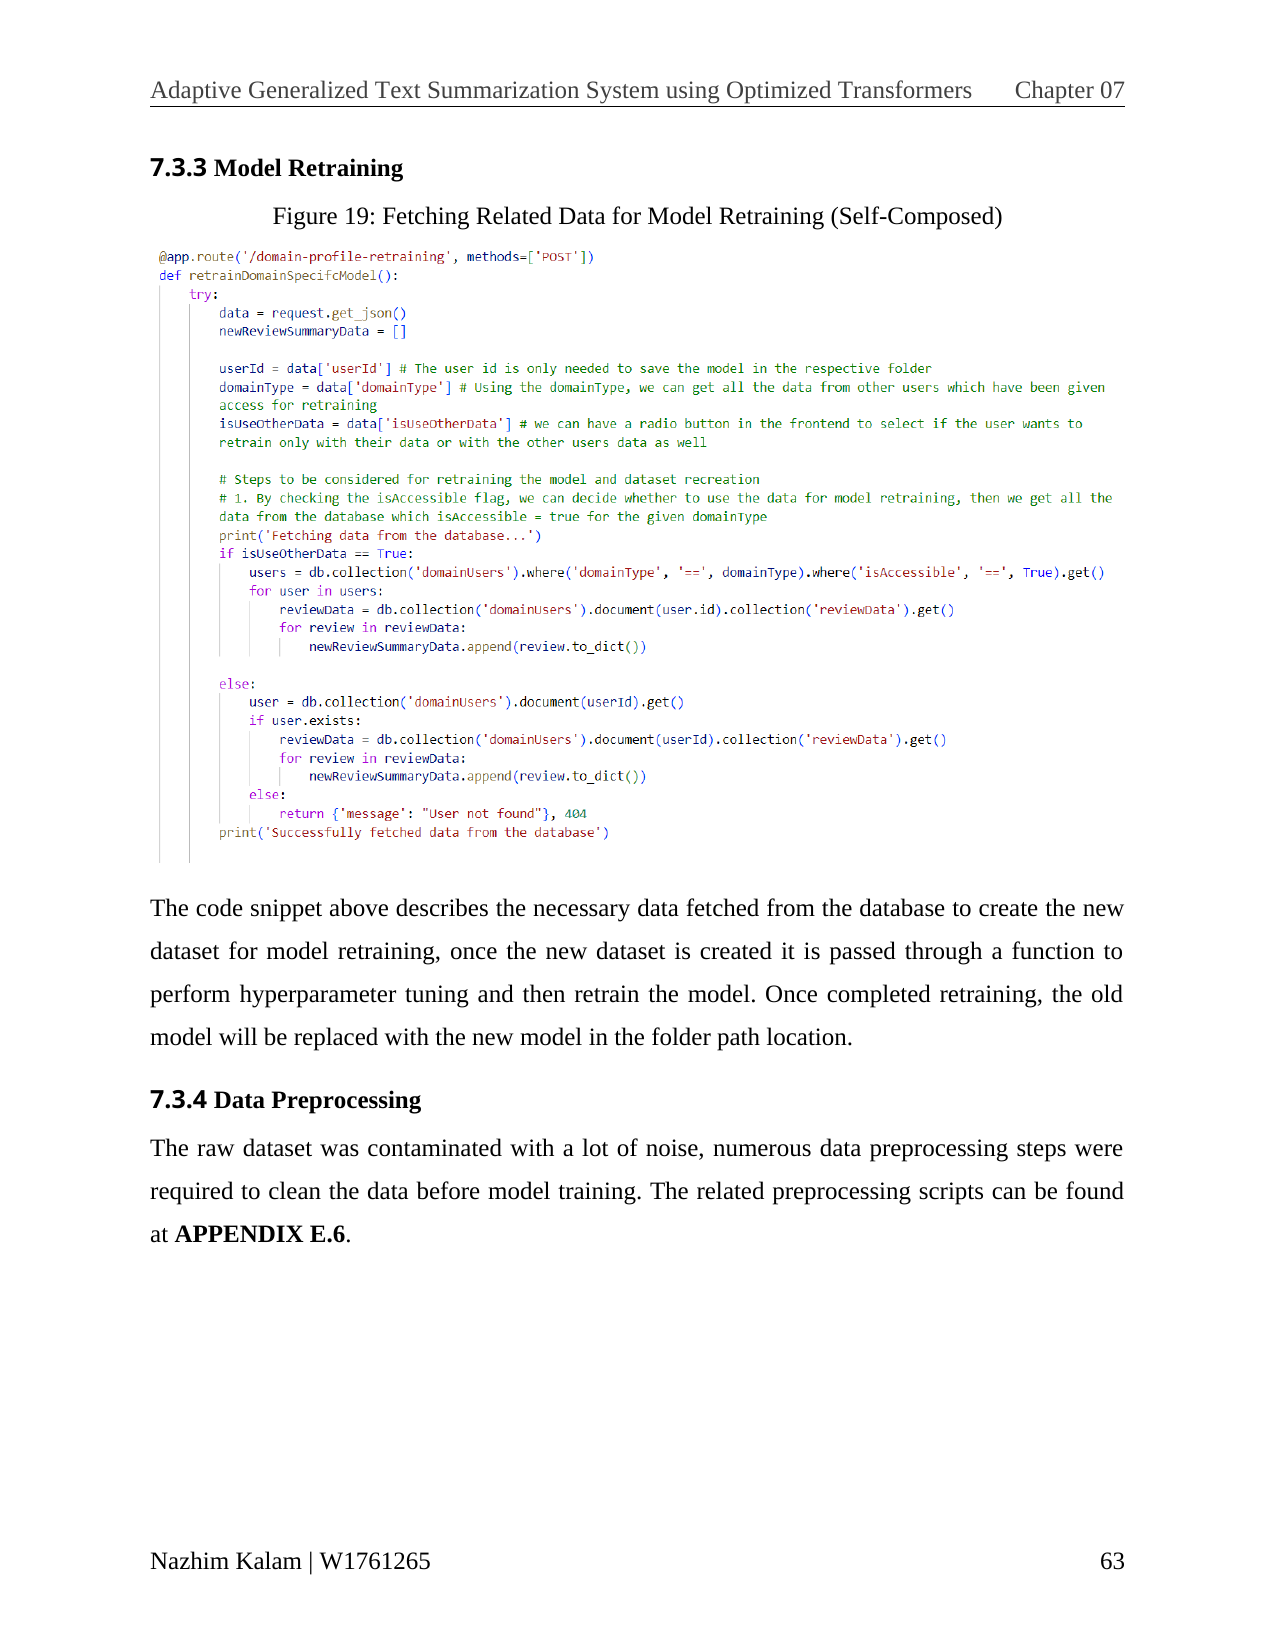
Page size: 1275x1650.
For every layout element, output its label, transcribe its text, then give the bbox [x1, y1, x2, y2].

text The raw dataset was contaminated with a lot of noise, numerous data preprocessing steps were required to clean the data before model training. The related preprocessing scripts can be found at APPENDIX E.6. [150, 1133, 1125, 1248]
subtitle 7.3.3 Model Retraining [150, 150, 1125, 184]
subtitle 7.3.4 Data Preprocessing [150, 1082, 1125, 1116]
text Figure 19: Fetching Related Data for Model Retraining (Self-Composed) [150, 201, 1125, 230]
text The code snippet above describes the necessary data fetched from the database to create the new dataset for model retraining, once the new dataset is created it is passed through a function to perform hyperparameter tuning and then retrain the model. Once completed retraining, the old model will be replaced with the new model in the folder path location. [150, 893, 1125, 1051]
picture [150, 246, 1125, 863]
